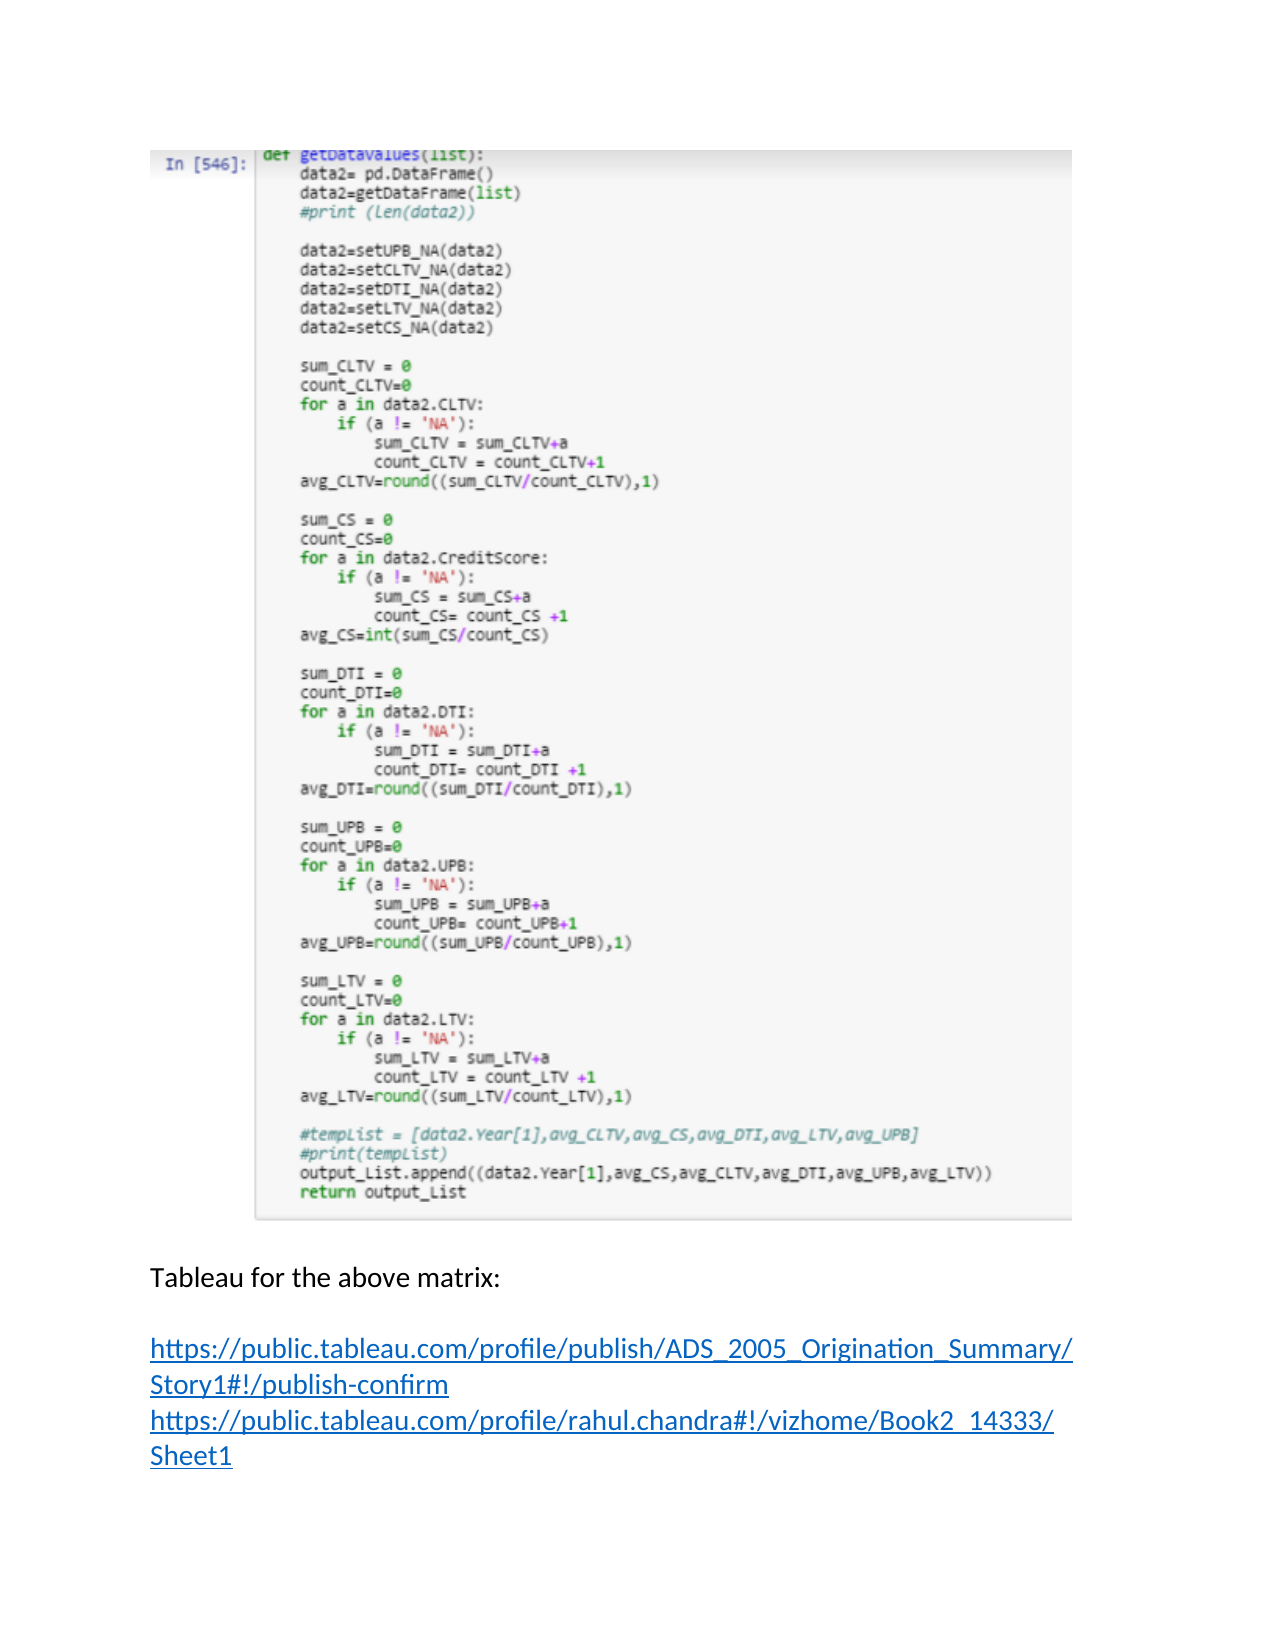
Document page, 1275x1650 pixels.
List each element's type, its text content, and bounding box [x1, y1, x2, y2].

text https://public.tableau.com/profile/publish/ADS_2005_Origination_Summary/Story1#!/publish-confirm [150, 1330, 1125, 1402]
text Tableau for the above matrix: [150, 1259, 1125, 1295]
text https://public.tableau.com/profile/rahul.chandra#!/vizhome/Book2_14333/Sheet1 [150, 1402, 1125, 1473]
picture [150, 150, 1072, 1224]
